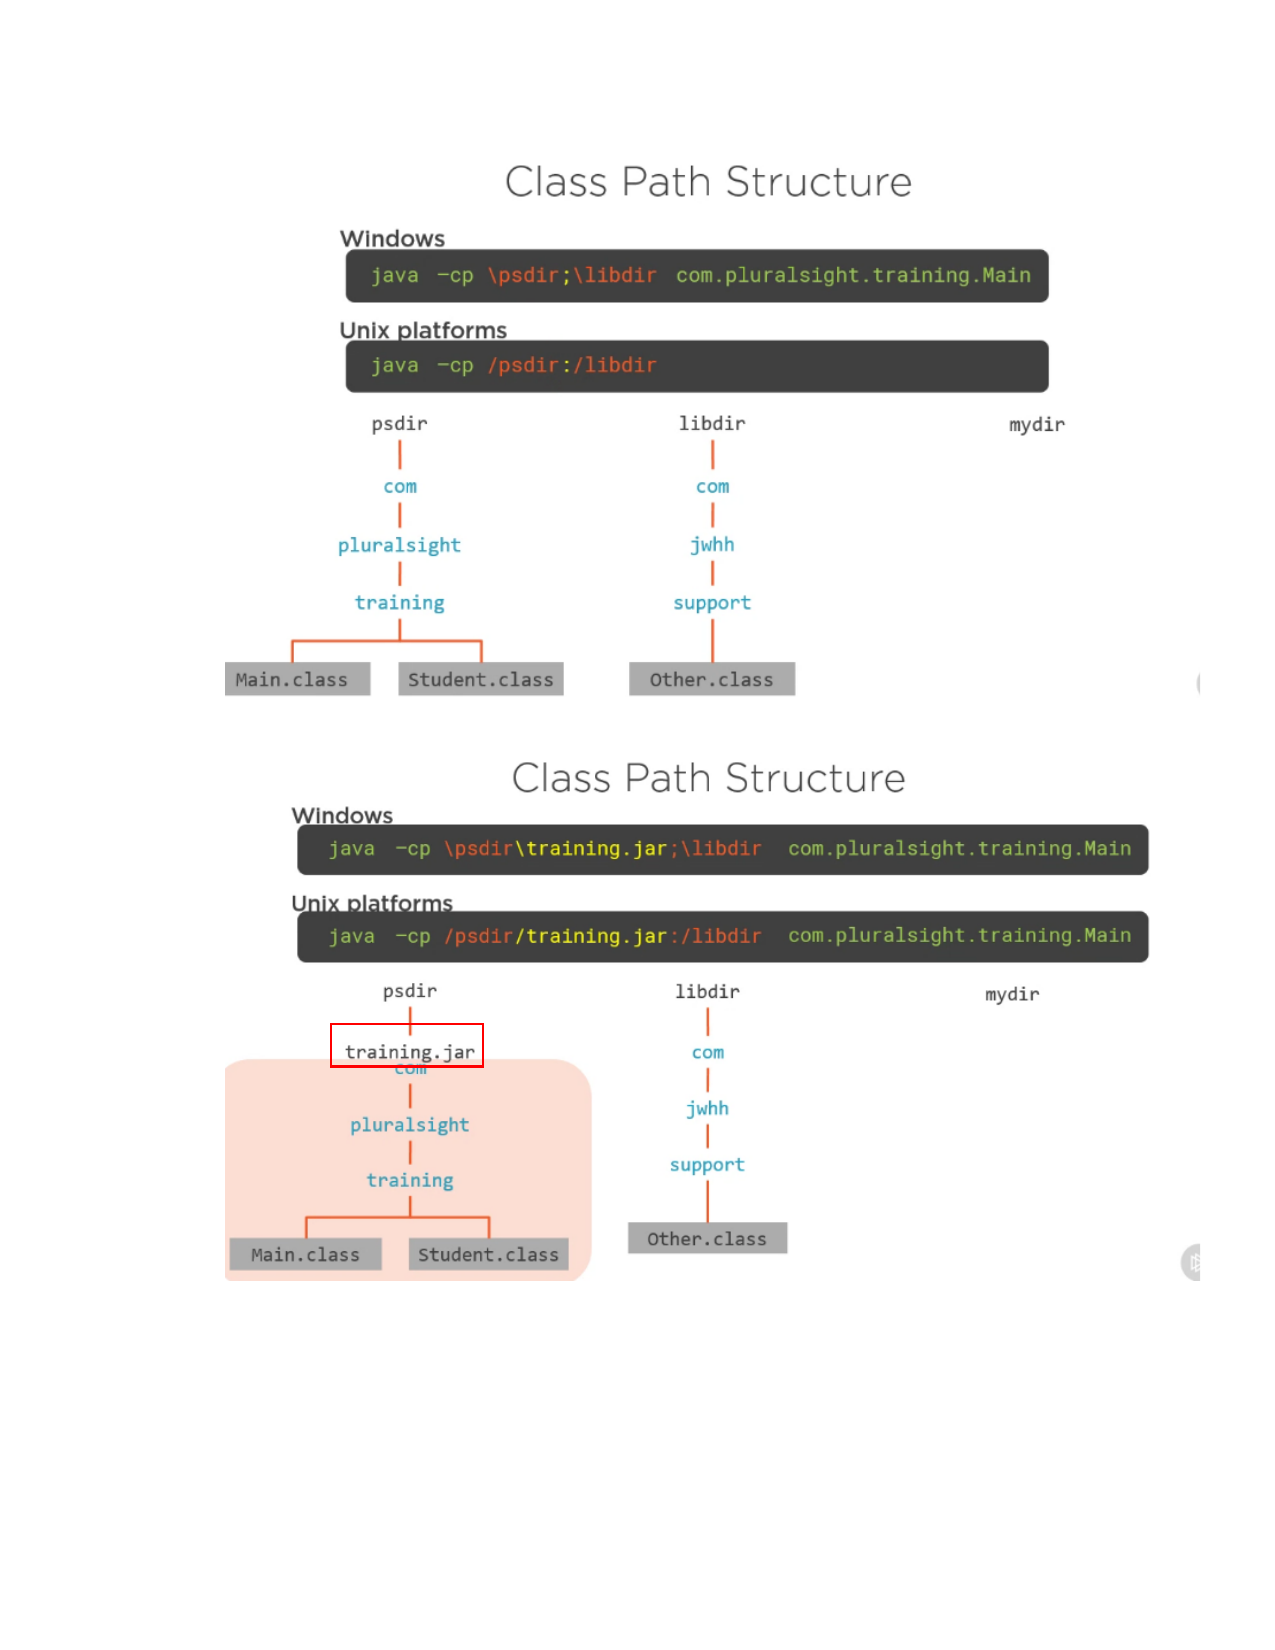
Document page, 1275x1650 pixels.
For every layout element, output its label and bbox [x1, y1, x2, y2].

picture [225, 150, 1200, 705]
picture [225, 743, 1200, 1281]
